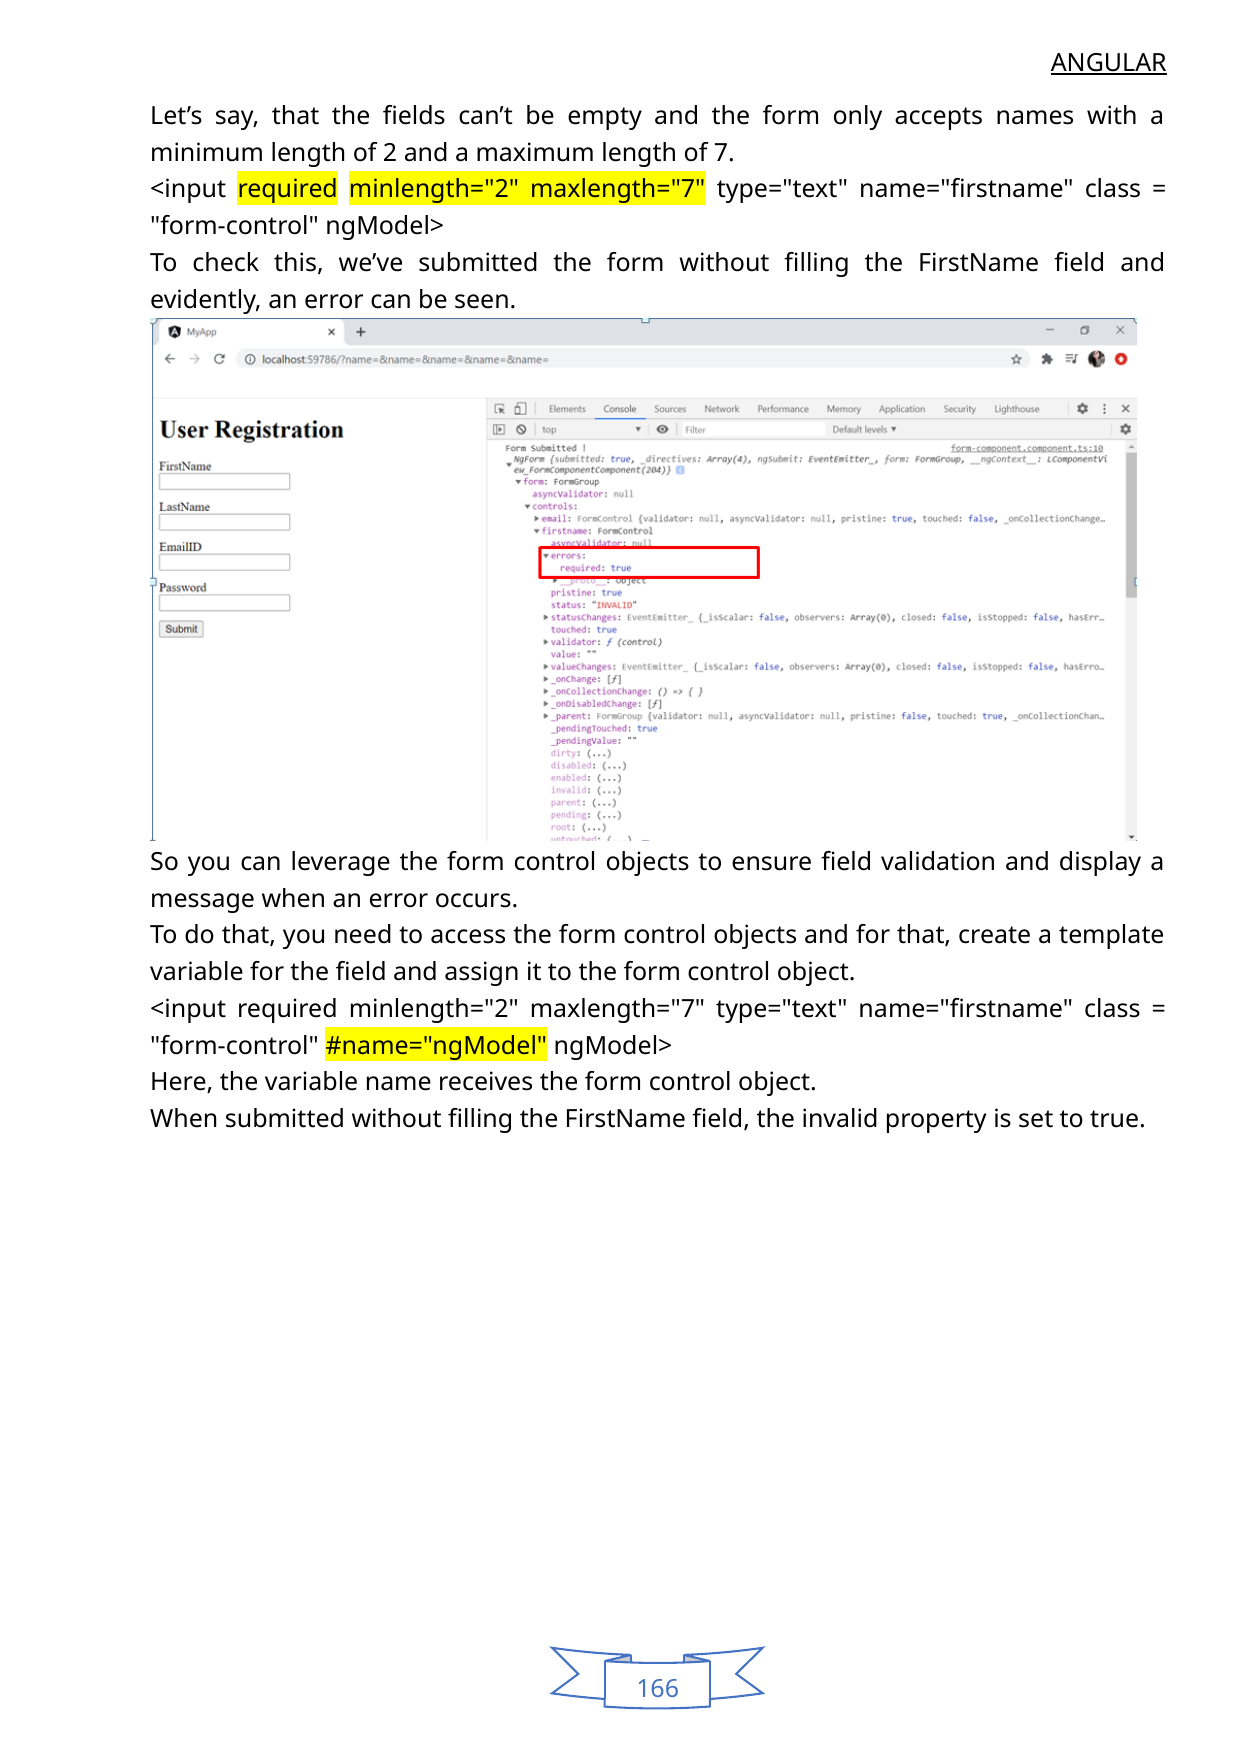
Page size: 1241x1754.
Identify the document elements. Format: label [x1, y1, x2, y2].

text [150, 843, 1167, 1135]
picture [150, 318, 1138, 841]
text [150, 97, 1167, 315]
